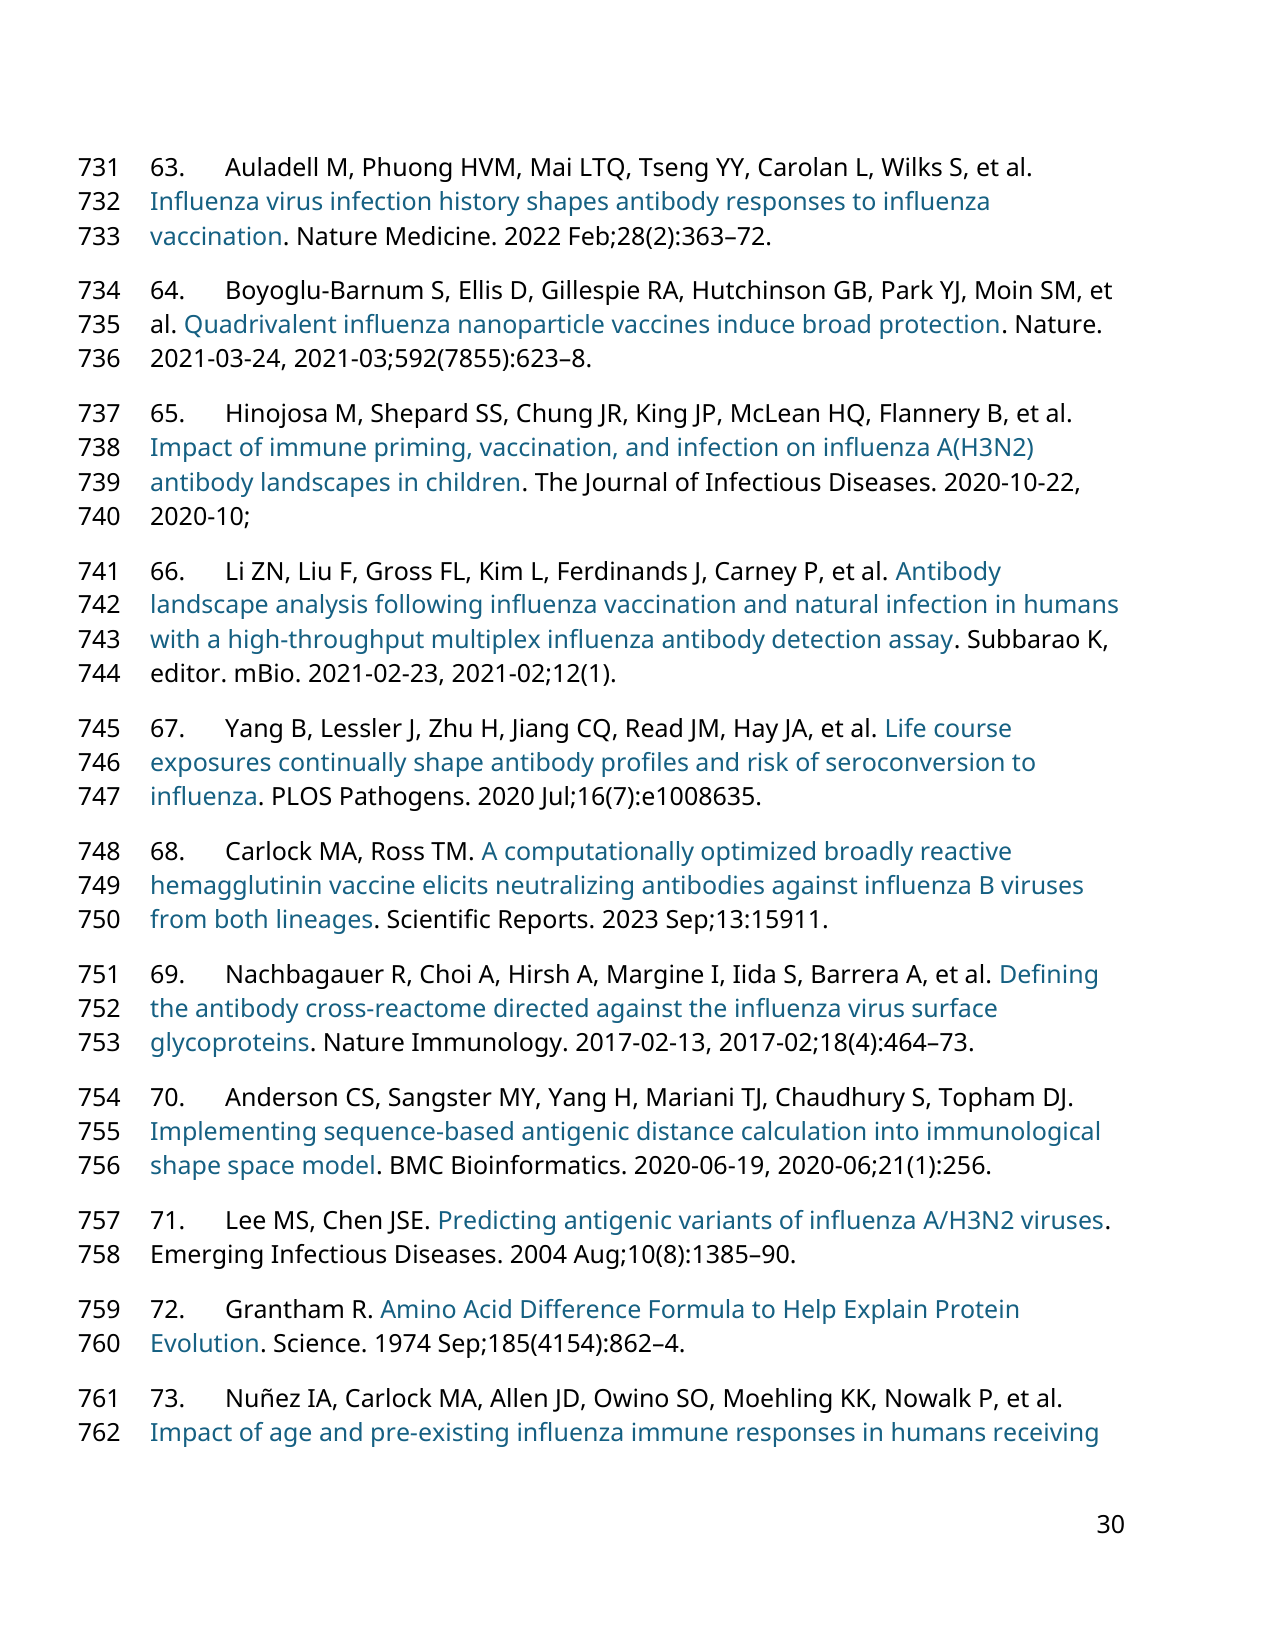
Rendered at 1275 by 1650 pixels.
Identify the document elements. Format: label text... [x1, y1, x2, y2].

text 71. Lee MS, Chen JSE. Predicting antigenic variants of influenza A/H3N2 viruses. Emerging Infectious Diseases. 2004 Aug;10(8):1385–90. [150, 1202, 1125, 1270]
text 67. Yang B, Lessler J, Zhu H, Jiang CQ, Read JM, Hay JA, et al. Life course exposures continually shape antibody profiles and risk of seroconversion to influenza. PLOS Pathogens. 2020 Jul;16(7):e1008635. [150, 710, 1125, 812]
text 64. Boyoglu-Barnum S, Ellis D, Gillespie RA, Hutchinson GB, Park YJ, Moin SM, et al. Quadrivalent influenza nanoparticle vaccines induce broad protection. Nature. 2021-03-24, 2021-03;592(7855):623–8. [150, 273, 1125, 375]
text 70. Anderson CS, Sangster MY, Yang H, Mariani TJ, Chaudhury S, Topham DJ. Implementing sequence-based antigenic distance calculation into immunological shape space model. BMC Bioinformatics. 2020-06-19, 2020-06;21(1):256. [150, 1079, 1125, 1181]
text 66. Li ZN, Liu F, Gross FL, Kim L, Ferdinands J, Carney P, et al. Antibody landscape analysis following influenza vaccination and natural infection in humans with a high-throughput multiplex influenza antibody detection assay. Subbarao K, editor. mBio. 2021-02-23, 2021-02;12(1). [150, 553, 1125, 689]
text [150, 1380, 1125, 1448]
text 65. Hinojosa M, Shepard SS, Chung JR, King JP, McLean HQ, Flannery B, et al. Impact of immune priming, vaccination, and infection on influenza A(H3N2) antibody landscapes in children. The Journal of Infectious Diseases. 2020-10-22, 2020-10; [150, 396, 1125, 532]
text 72. Grantham R. Amino Acid Difference Formula to Help Explain Protein Evolution. Science. 1974 Sep;185(4154):862–4. [150, 1291, 1125, 1359]
text 69. Nachbagauer R, Choi A, Hirsh A, Margine I, Iida S, Barrera A, et al. Defining the antibody cross-reactome directed against the influenza virus surface glycoproteins. Nature Immunology. 2017-02-13, 2017-02;18(4):464–73. [150, 956, 1125, 1058]
text 68. Carlock MA, Ross TM. A computationally optimized broadly reactive hemagglutinin vaccine elicits neutralizing antibodies against influenza B viruses from both lineages. Scientific Reports. 2023 Sep;13:15911. [150, 833, 1125, 935]
text 63. Auladell M, Phuong HVM, Mai LTQ, Tseng YY, Carolan L, Wilks S, et al. Influenza virus infection history shapes antibody responses to influenza vaccination. Nature Medicine. 2022 Feb;28(2):363–72. [150, 150, 1125, 252]
